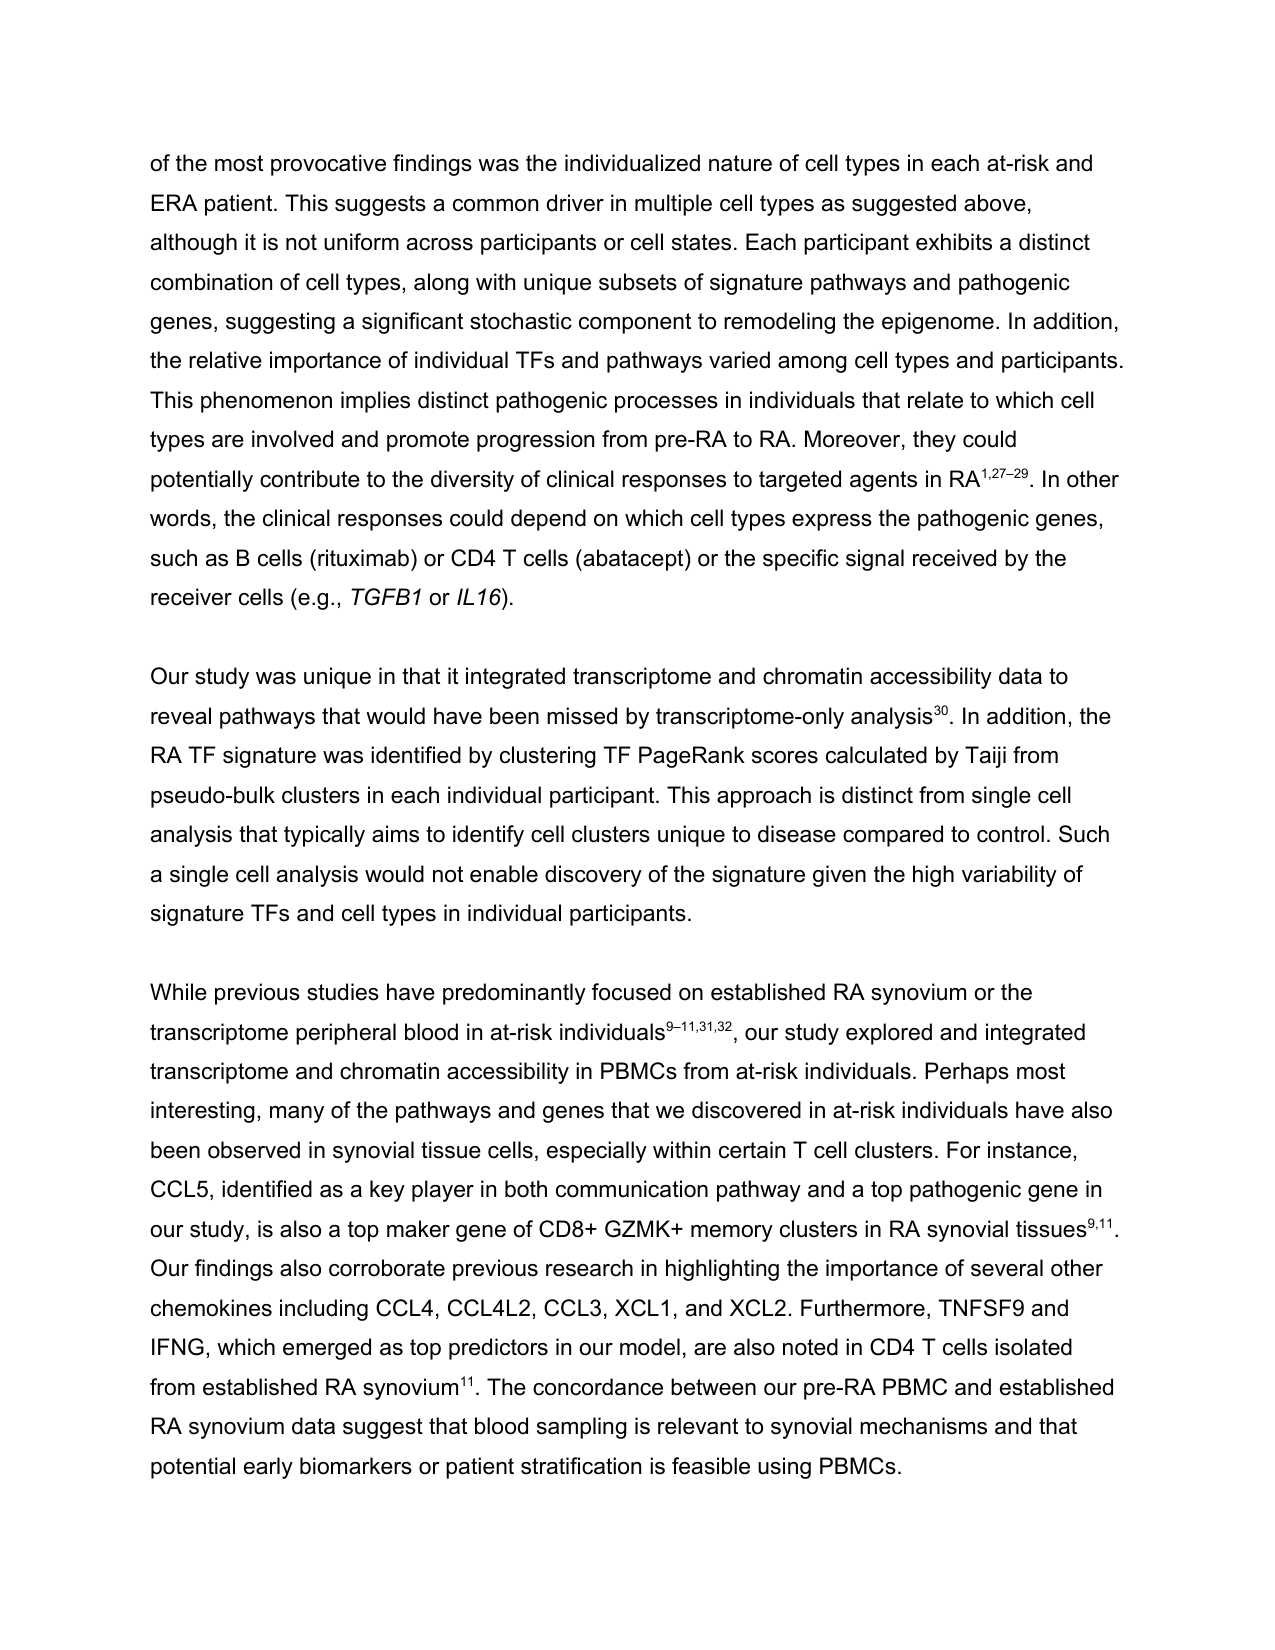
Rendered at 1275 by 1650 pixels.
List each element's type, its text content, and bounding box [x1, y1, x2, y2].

text While previous studies have predominantly focused on established RA synovium or the transcriptome peripheral blood in at-risk individuals9–11,31,32, our study explored and integrated transcriptome and chromatin accessibility in PBMCs from at-risk individuals. Perhaps most interesting, many of the pathways and genes that we discovered in at-risk individuals have also been observed in synovial tissue cells, especially within certain T cell clusters. For instance, CCL5, identified as a key player in both communication pathway and a top pathogenic gene in our study, is also a top maker gene of CD8+ GZMK+ memory clusters in RA synovial tissues9,11. Our findings also corroborate previous research in highlighting the importance of several other chemokines including CCL4, CCL4L2, CCL3, XCL1, and XCL2. Furthermore, TNFSF9 and IFNG, which emerged as top predictors in our model, are also noted in CD4 T cells isolated from established RA synovium11. The concordance between our pre-RA PBMC and established RA synovium data suggest that blood sampling is relevant to synovial mechanisms and that potential early biomarkers or patient stratification is feasible using PBMCs. [150, 979, 1125, 1479]
text Our study was unique in that it integrated transcriptome and chromatin accessibility data to reveal pathways that would have been missed by transcriptome-only analysis30. In addition, the RA TF signature was identified by clustering TF PageRank scores calculated by Taiji from pseudo-bulk clusters in each individual participant. This approach is distinct from single cell analysis that typically aims to identify cell clusters unique to disease compared to control. Such a single cell analysis would not enable discovery of the signature given the high variability of signature TFs and cell types in individual participants. [150, 663, 1125, 926]
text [150, 150, 1125, 611]
